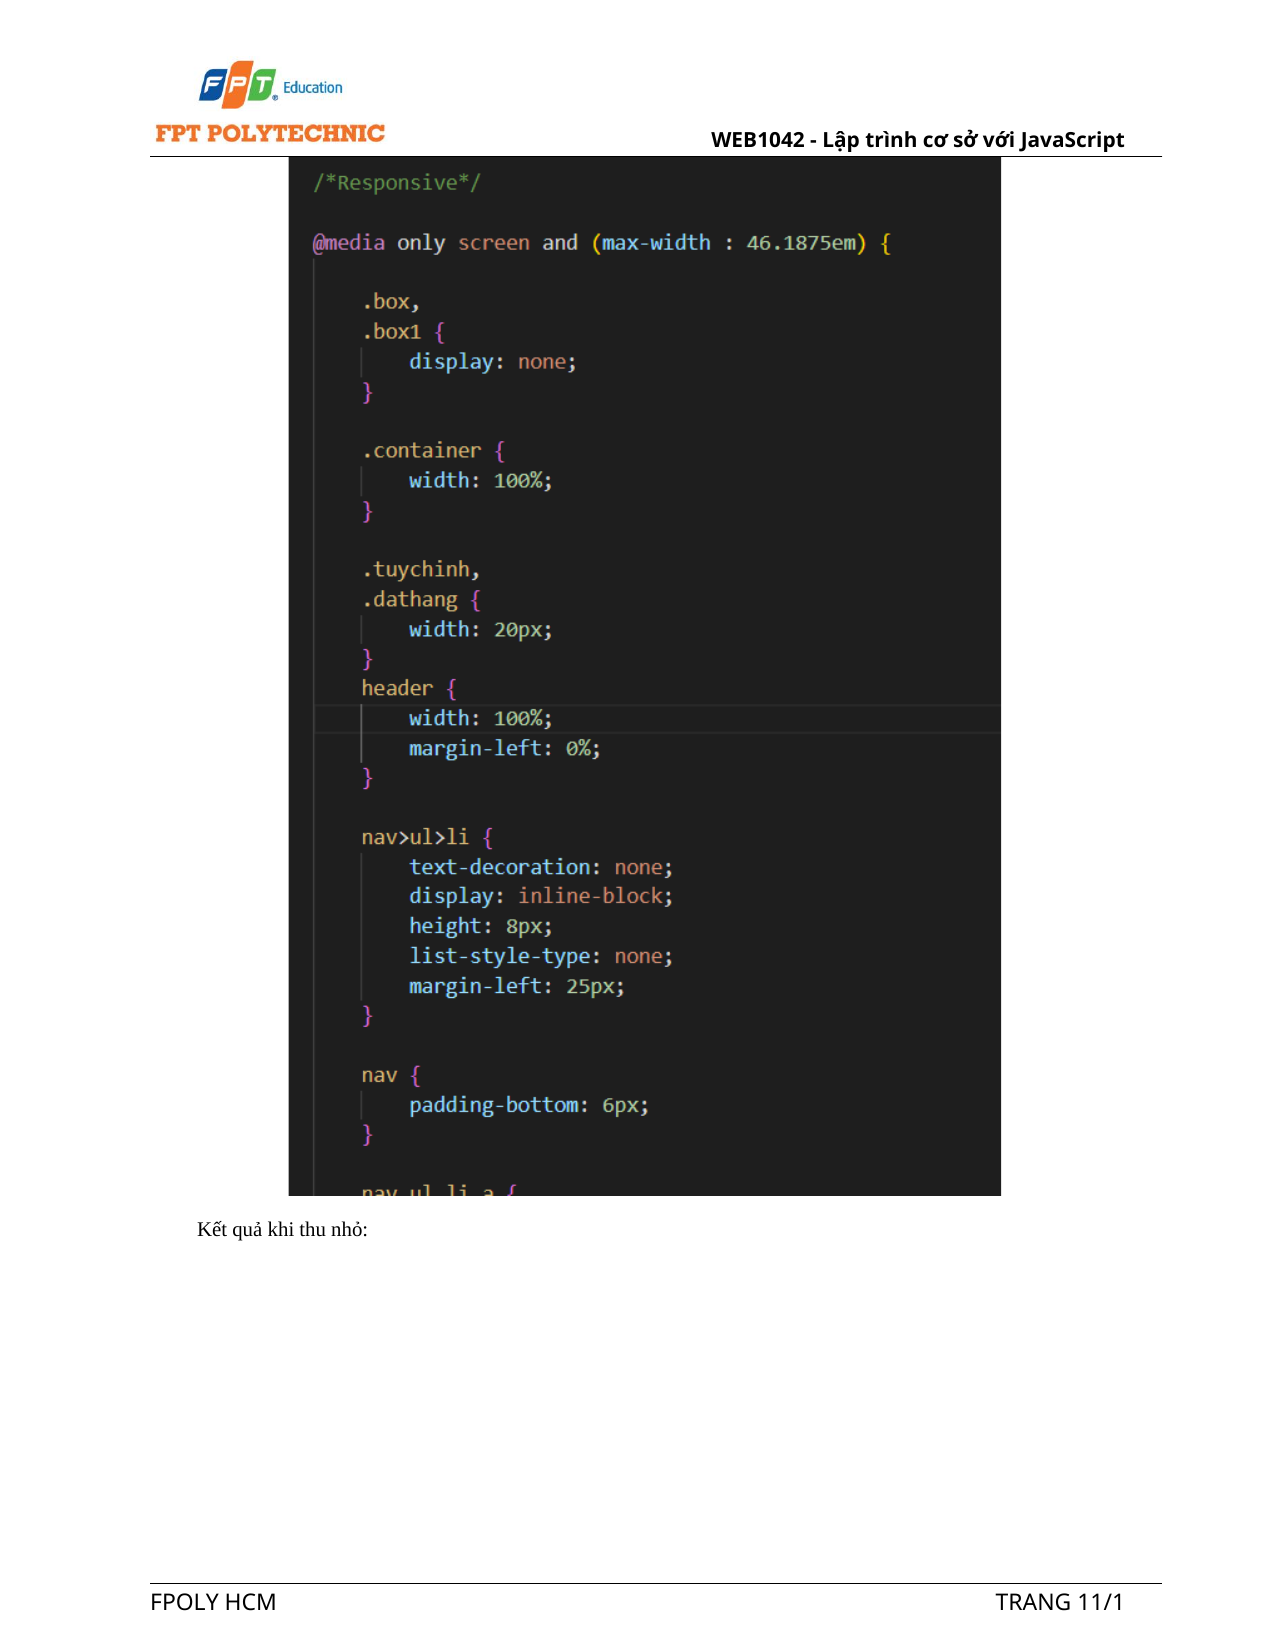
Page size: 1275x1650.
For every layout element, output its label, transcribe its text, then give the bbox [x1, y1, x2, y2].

picture [150, 56, 388, 148]
text Kết quả khi thu nhỏ: [150, 1217, 1162, 1241]
picture [288, 157, 1002, 1196]
